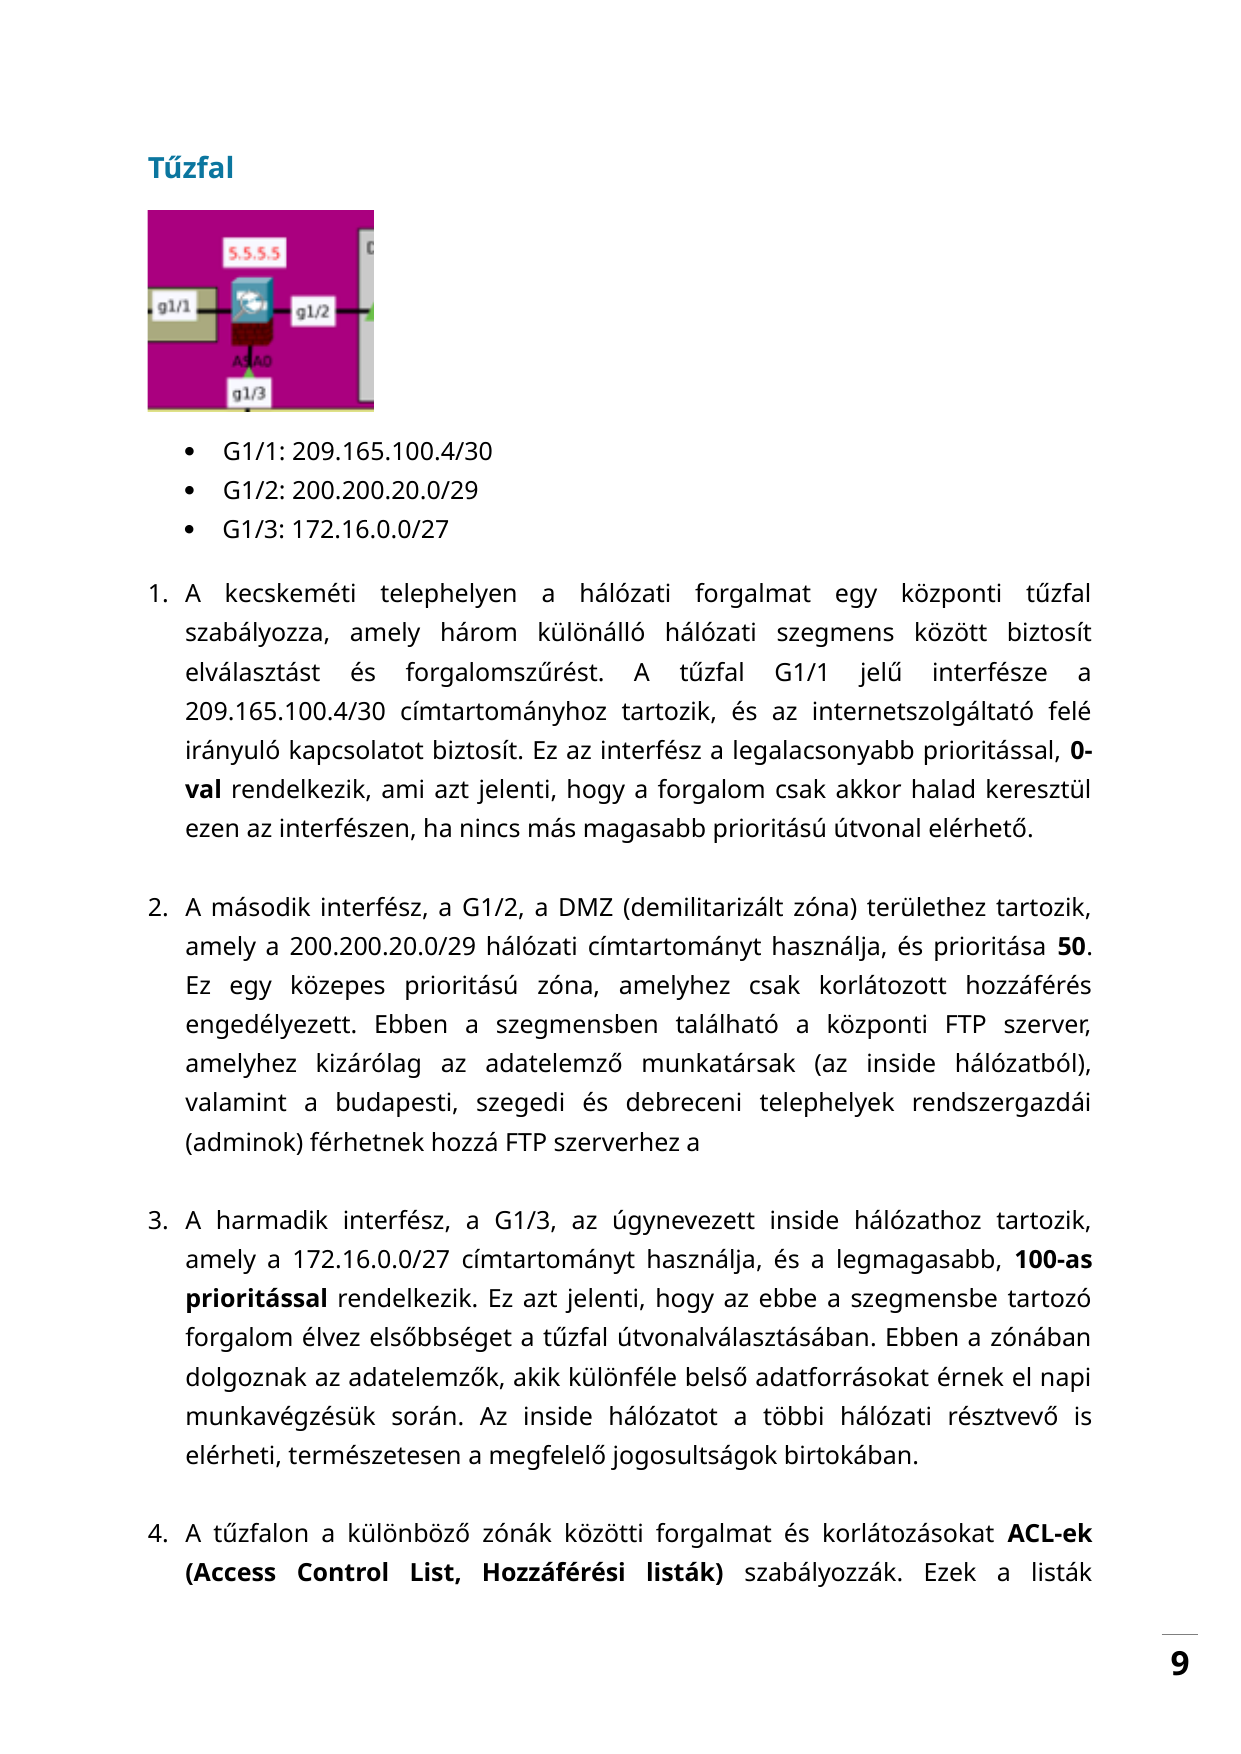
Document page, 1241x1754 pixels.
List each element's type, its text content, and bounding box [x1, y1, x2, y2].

list G1/1: 209.165.100.4/30 [185, 433, 1093, 467]
subtitle Tűzfal [148, 148, 1093, 187]
list A második interfész, a G1/2, a DMZ (demilitarizált zóna) területhez tartozik, amely a 200.200.20.0/29 hálózati címtartományt használja, és prioritása 50. Ez egy közepes prioritású zóna, amelyhez csak korlátozott hozzáférés engedélyezett. Ebben a szegmensben található a központi FTP szerver, amelyhez kizárólag az adatelemző munkatársak (az inside hálózatból), valamint a budapesti, szegedi és debreceni telephelyek rendszergazdái (adminok) férhetnek hozzá FTP szerverhez a [148, 889, 1093, 1158]
picture [147, 210, 374, 412]
list A harmadik interfész, a G1/3, az úgynevezett inside hálózathoz tartozik, amely a 172.16.0.0/27 címtartományt használja, és a legmagasabb, 100-as prioritással rendelkezik. Ez azt jelenti, hogy az ebbe a szegmensbe tartozó forgalom élvez elsőbbséget a tűzfal útvonalválasztásában. Ebben a zónában dolgoznak az adatelemzők, akik különféle belső adatforrásokat érnek el napi munkavégzésük során. Az inside hálózatot a többi hálózati résztvevő is elérheti, természetesen a megfelelő jogosultságok birtokában. [148, 1203, 1093, 1472]
list A kecskeméti telephelyen a hálózati forgalmat egy központi tűzfal szabályozza, amely három különálló hálózati szegmens között biztosít elválasztást és forgalomszűrést. A tűzfal G1/1 jelű interfésze a 209.165.100.4/30 címtartományhoz tartozik, és az internetszolgáltató felé irányuló kapcsolatot biztosít. Ez az interfész a legalacsonyabb prioritással, 0-val rendelkezik, ami azt jelenti, hogy a forgalom csak akkor halad keresztül ezen az interfészen, ha nincs más magasabb prioritású útvonal elérhető. [148, 576, 1093, 845]
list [148, 1516, 1093, 1589]
list G1/3: 172.16.0.0/27 [185, 512, 1093, 546]
list G1/2: 200.200.20.0/29 [185, 473, 1093, 507]
